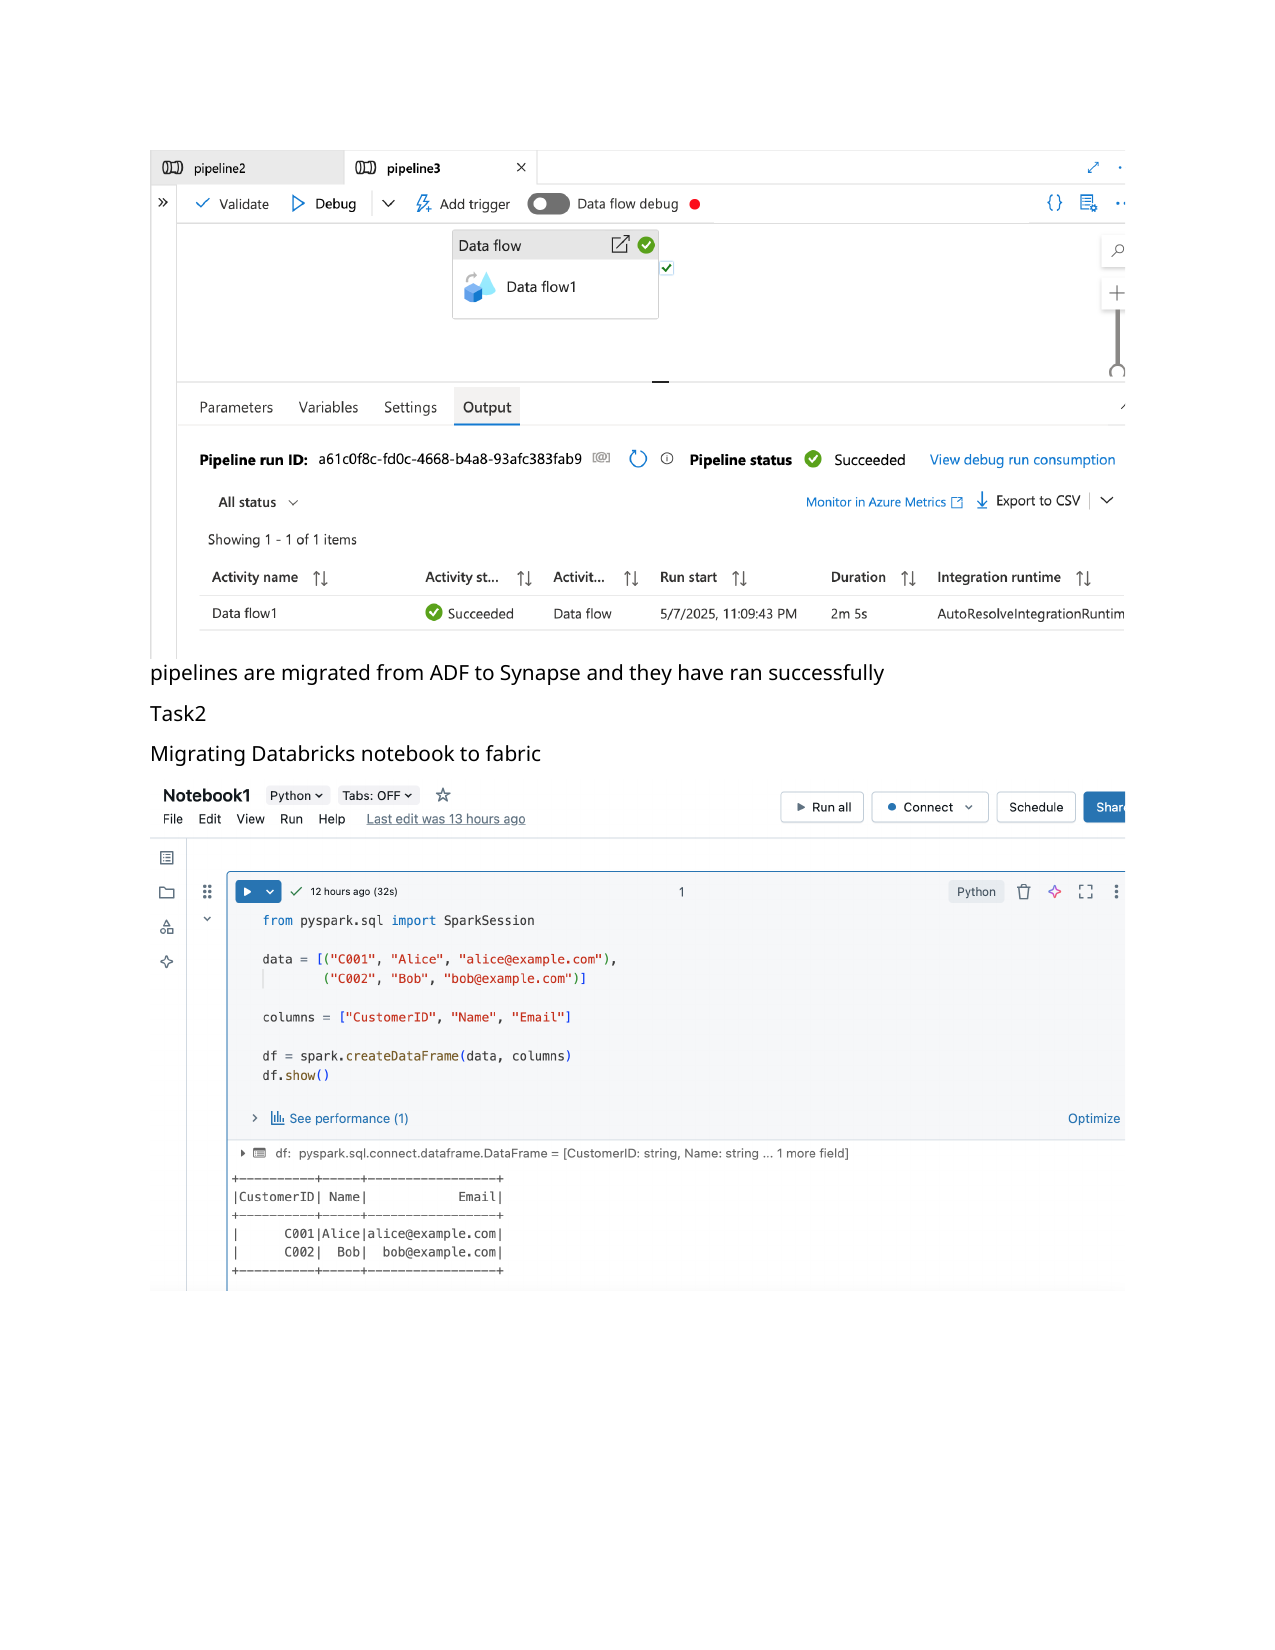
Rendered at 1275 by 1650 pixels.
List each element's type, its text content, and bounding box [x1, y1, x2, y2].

text Task2 [150, 699, 1125, 727]
text Migrating Databricks notebook to fabric [150, 739, 1125, 768]
picture [150, 779, 1125, 1291]
text to migrate these pipelines in synapse first we need to create linked services and datasets now copy the json from ADF and paste it in synapse pipelines are migrated from ADF to Synapse and they have ran successfully [150, 659, 1125, 687]
picture [150, 150, 1125, 659]
